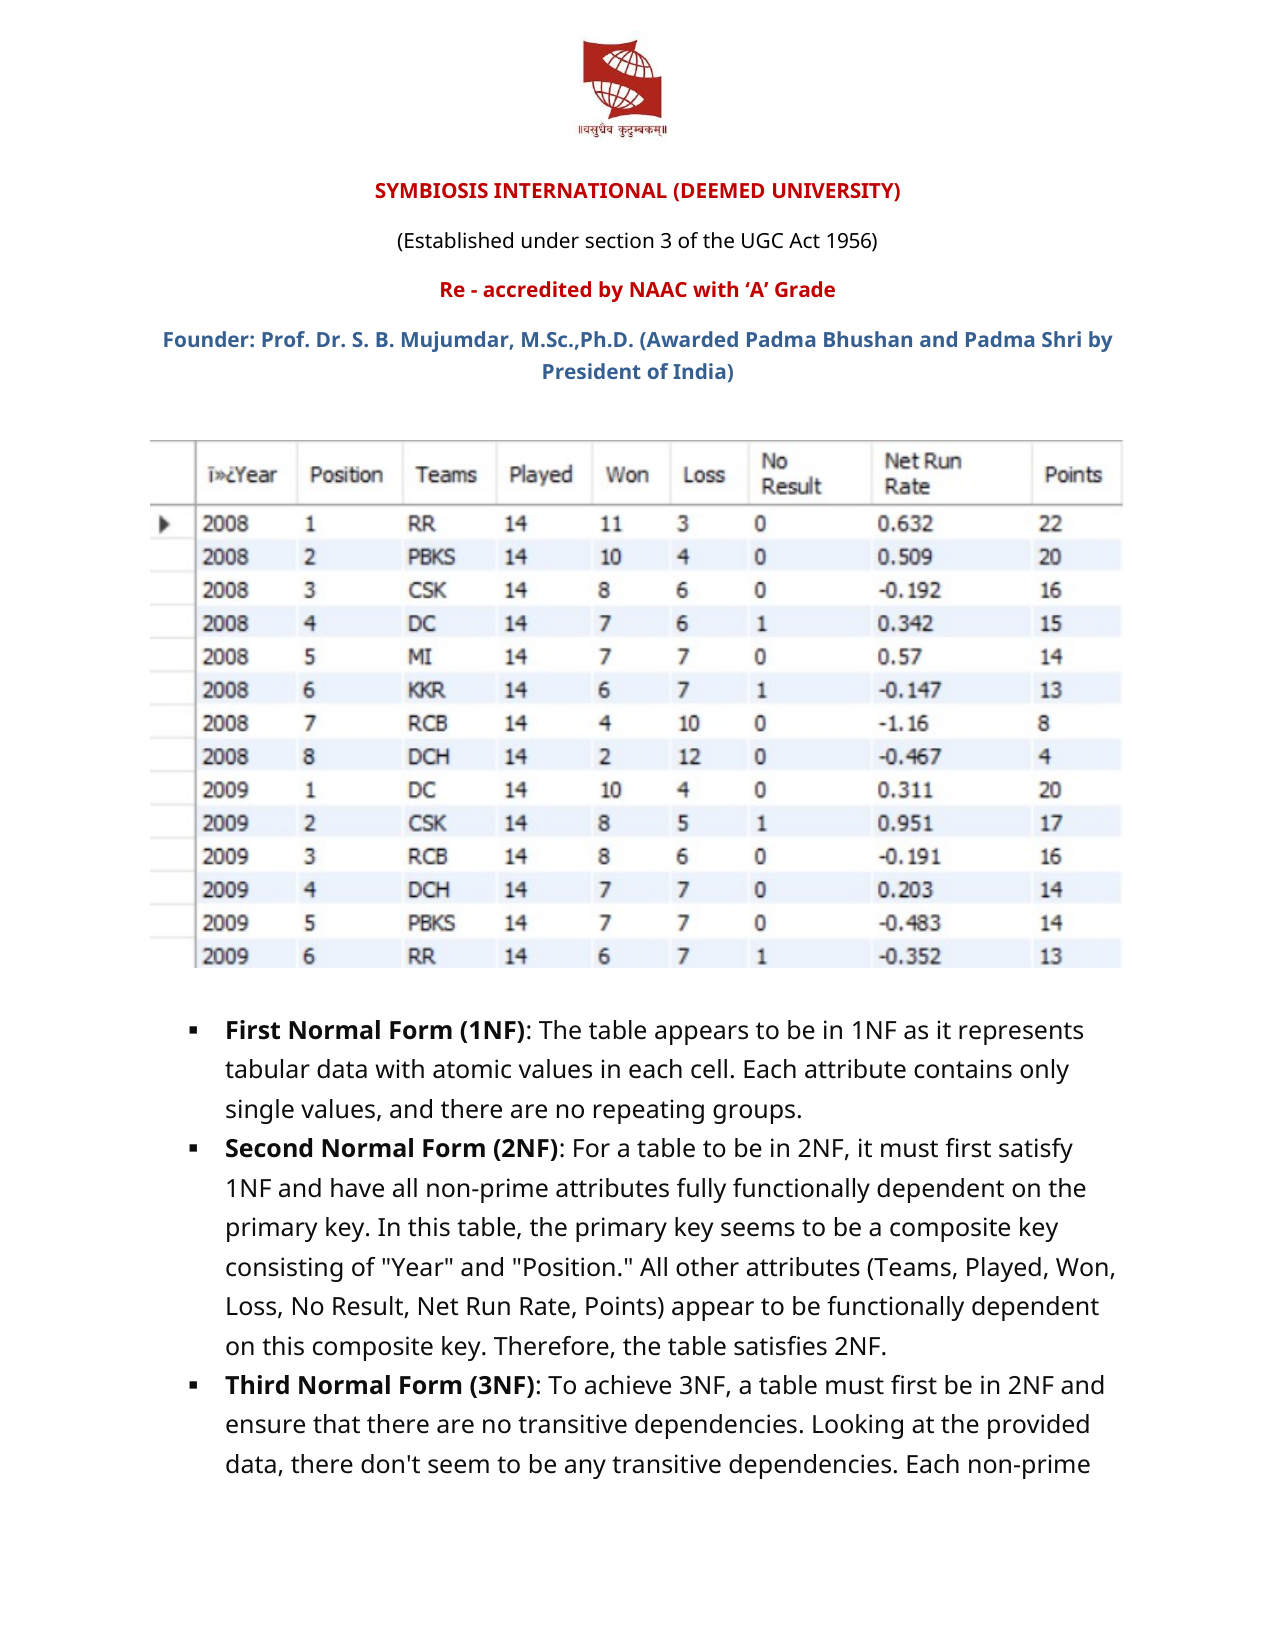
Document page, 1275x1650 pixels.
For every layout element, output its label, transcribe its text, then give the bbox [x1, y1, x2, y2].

picture [568, 31, 673, 142]
list First Normal Form (1NF): The table appears to be in 1NF as it represents tabular data with atomic values in each cell. Each attribute contains only single values, and there are no repeating groups. [187, 1012, 1125, 1125]
picture [150, 440, 1124, 968]
list Second Normal Form (2NF): For a table to be in 2NF, it must first satisfy 1NF and have all non-prime attributes fully functionally dependent on the primary key. In this table, the primary key seems to be a composite key consisting of "Year" and "Position." All other attributes (Teams, Played, Won, Loss, No Result, Net Run Rate, Points) appear to be functionally dependent on this composite key. Therefore, the table satisfies 2NF. [187, 1131, 1125, 1362]
